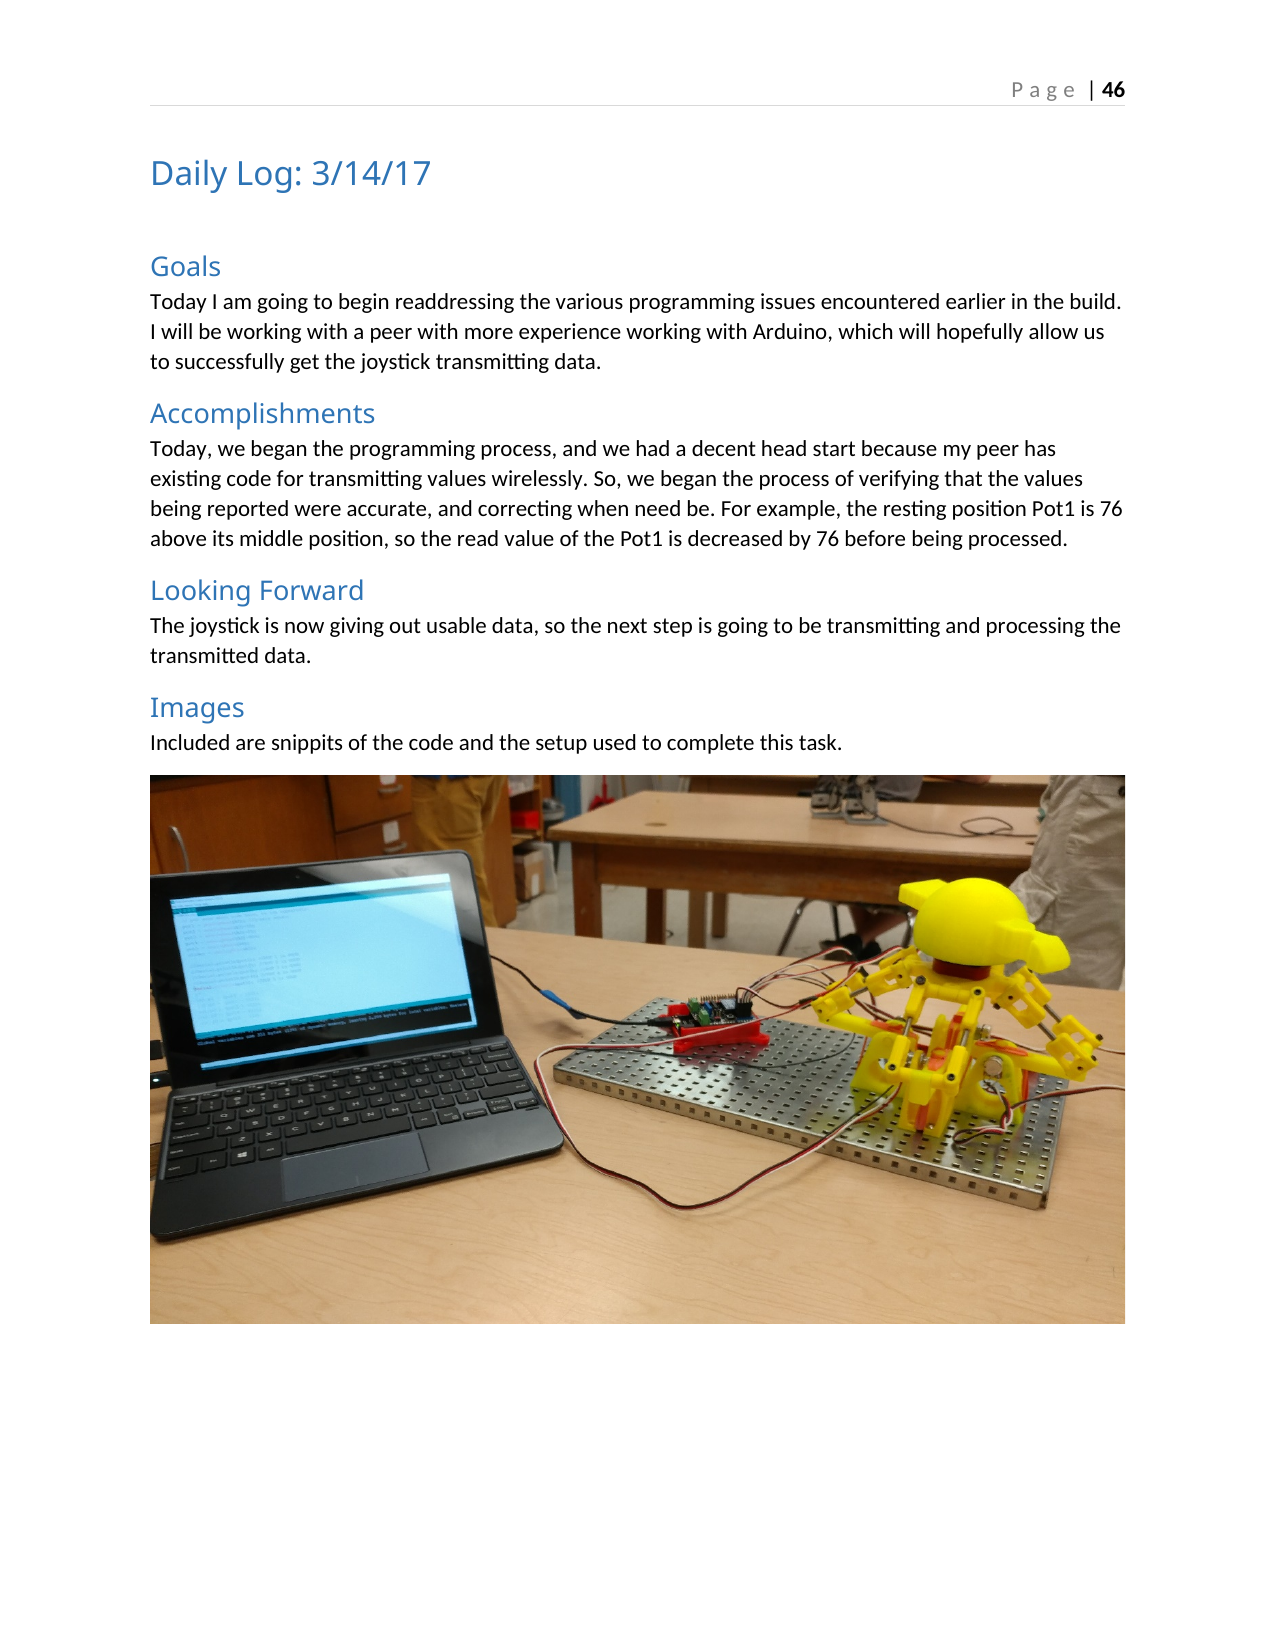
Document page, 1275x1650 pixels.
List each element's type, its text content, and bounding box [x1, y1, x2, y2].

text Today I am going to begin readdressing the various programming issues encountered earlier in the build. I will be working with a peer with more experience working with Arduino, which will hopefully allow us to successfully get the joystick transmitting data. [150, 287, 1125, 375]
subtitle Accomplishments [150, 394, 1125, 431]
subtitle Goals [150, 247, 1125, 284]
subtitle Daily Log: 3/14/17 [150, 150, 1125, 195]
subtitle Images [150, 688, 1125, 725]
text The joystick is now giving out usable data, so the next step is going to be transmitting and processing the transmitted data. [150, 611, 1125, 669]
text Today, we began the programming process, and we had a decent head start because my peer has existing code for transmitting values wirelessly. So, we began the process of verifying that the values being reported were accurate, and correcting when need be. For example, the resting position Pot1 is 76 above its middle position, so the read value of the Pot1 is decreased by 76 before being processed. [150, 434, 1125, 553]
subtitle Looking Forward [150, 571, 1125, 608]
text Included are snippits of the code and the setup used to complete this task. [150, 728, 1125, 756]
picture [150, 775, 1125, 1324]
